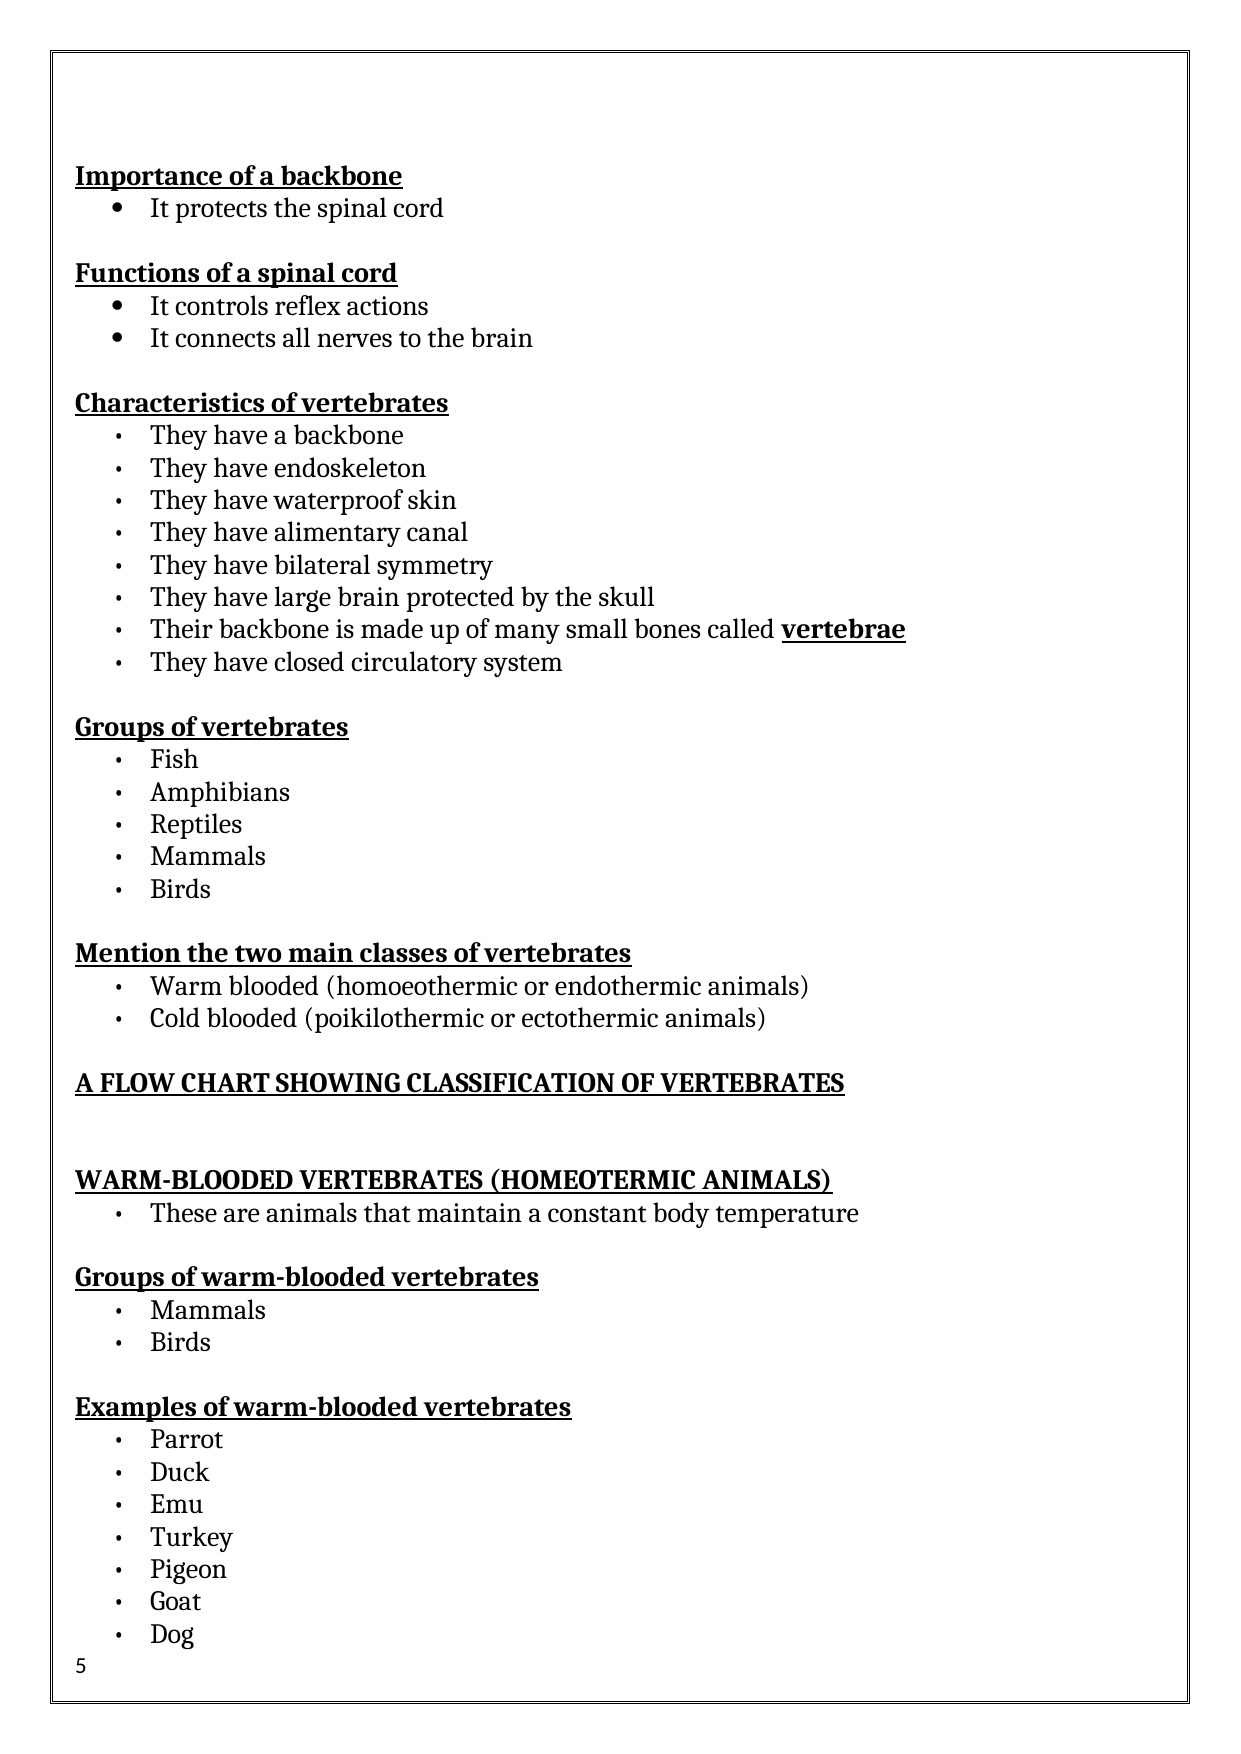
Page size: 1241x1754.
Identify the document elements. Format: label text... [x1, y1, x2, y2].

list Birds [112, 1326, 1165, 1359]
list Fish [112, 743, 1165, 776]
list They have bilateral symmetry [112, 549, 1165, 581]
text Importance of a backbone [75, 160, 1165, 192]
list Mammals [112, 840, 1165, 873]
list Emu [112, 1488, 1165, 1521]
list They have alimentary canal [112, 516, 1165, 549]
text Functions of a spinal cord [75, 257, 1165, 290]
list They have a backbone [112, 419, 1165, 452]
list Cold blooded (poikilothermic or ectothermic animals) [112, 1002, 1165, 1035]
list Reptiles [112, 808, 1165, 840]
list It controls reflex actions [112, 290, 1165, 322]
list They have endoskeleton [112, 452, 1165, 484]
text A FLOW CHART SHOWING CLASSIFICATION OF VERTEBRATES [75, 1067, 1165, 1099]
text WARM-BLOODED VERTEBRATES (HOMEOTERMIC ANIMALS) [75, 1164, 1165, 1197]
text Groups of vertebrates [75, 711, 1165, 743]
list Duck [112, 1456, 1165, 1488]
list They have large brain protected by the skull [112, 581, 1165, 614]
list It connects all nerves to the brain [112, 322, 1165, 354]
list They have closed circulatory system [112, 646, 1165, 678]
list These are animals that maintain a constant body temperature [112, 1197, 1165, 1229]
list Warm blooded (homoeothermic or endothermic animals) [112, 970, 1165, 1002]
list Dog [112, 1618, 1165, 1650]
text Groups of warm-blooded vertebrates [75, 1262, 1165, 1294]
text Characteristics of vertebrates [75, 387, 1165, 419]
text Mention the two main classes of vertebrates [75, 938, 1165, 970]
list They have waterproof skin [112, 484, 1165, 516]
list Parrot [112, 1423, 1165, 1456]
list Amphibians [112, 776, 1165, 808]
list Birds [112, 873, 1165, 905]
list Pigeon [112, 1553, 1165, 1586]
list Turkey [112, 1521, 1165, 1553]
list It protects the spinal cord [112, 192, 1165, 225]
list Mammals [112, 1294, 1165, 1326]
text Examples of warm-blooded vertebrates [75, 1391, 1165, 1423]
list Goat [112, 1586, 1165, 1618]
list Their backbone is made up of many small bones called vertebrae [112, 614, 1165, 646]
